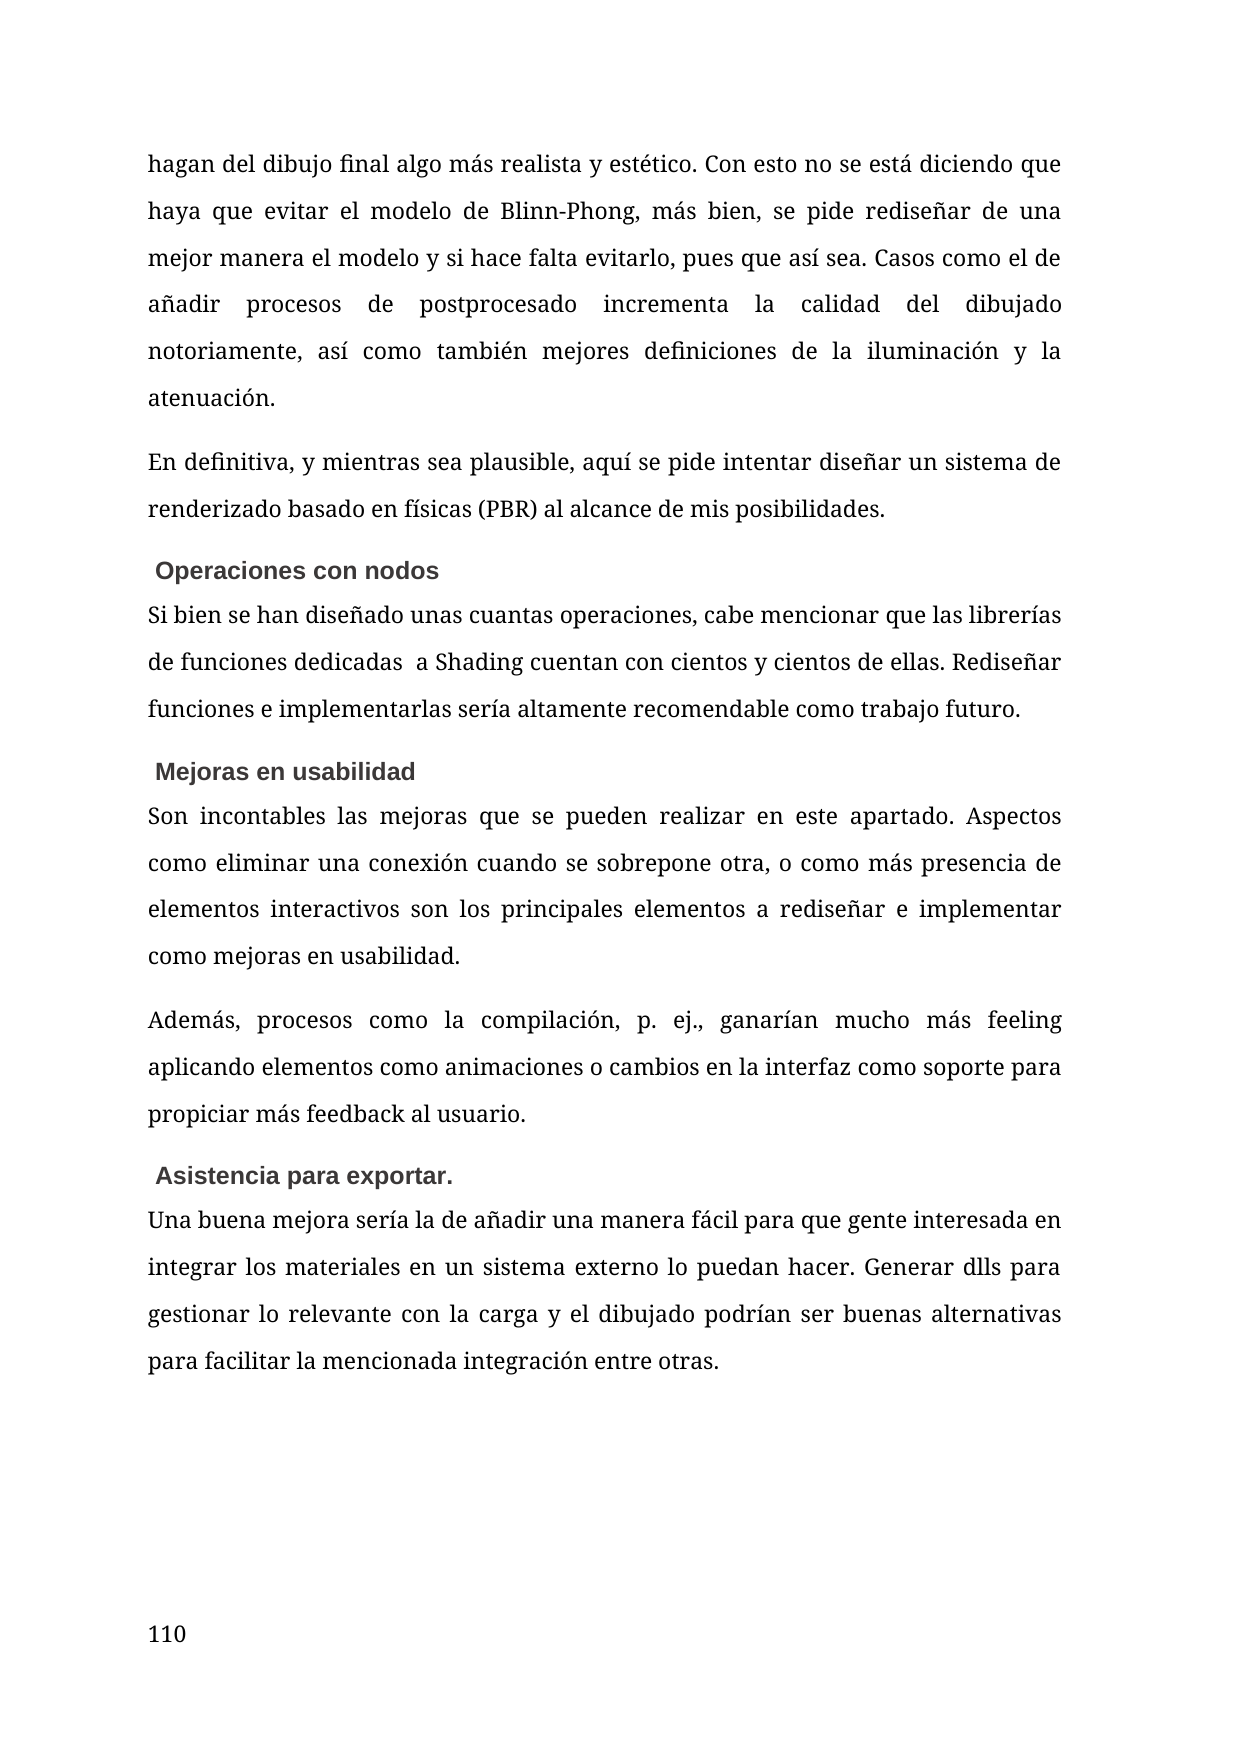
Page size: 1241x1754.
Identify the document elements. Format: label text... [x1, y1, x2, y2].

text Si bien se han diseñado unas cuantas operaciones, cabe mencionar que las librerías de funciones dedicadas a Shading cuentan con cientos y cientos de ellas. Rediseñar funciones e implementarlas sería altamente recomendable como trabajo futuro. [148, 599, 1063, 724]
text Son incontables las mejoras que se pueden realizar en este apartado. Aspectos como eliminar una conexión cuando se sobrepone otra, o como más presencia de elementos interactivos son los principales elementos a rediseñar e implementar como mejoras en usabilidad. [148, 799, 1063, 971]
text En definitiva, y mientras sea plausible, aquí se pide intentar diseñar un sistema de renderizado basado en físicas (PBR) al alcance de mis posibilidades. [148, 446, 1063, 524]
text Una buena mejora sería la de añadir una manera fácil para que gente interesada en integrar los materiales en un sistema externo lo puedan hacer. Generar dlls para gestionar lo relevante con la carga y el dibujado podrían ser buenas alternativas para facilitar la mencionada integración entre otras. [148, 1204, 1063, 1376]
subtitle Mejoras en usabilidad [148, 756, 1063, 785]
text Además, procesos como la compilación, p. ej., ganarían mucho más feeling aplicando elementos como animaciones o cambios en la interfaz como soporte para propiciar más feedback al usuario. [148, 1004, 1063, 1129]
subtitle Asistencia para exportar. [148, 1161, 1063, 1190]
subtitle Operaciones con nodos [148, 556, 1063, 585]
